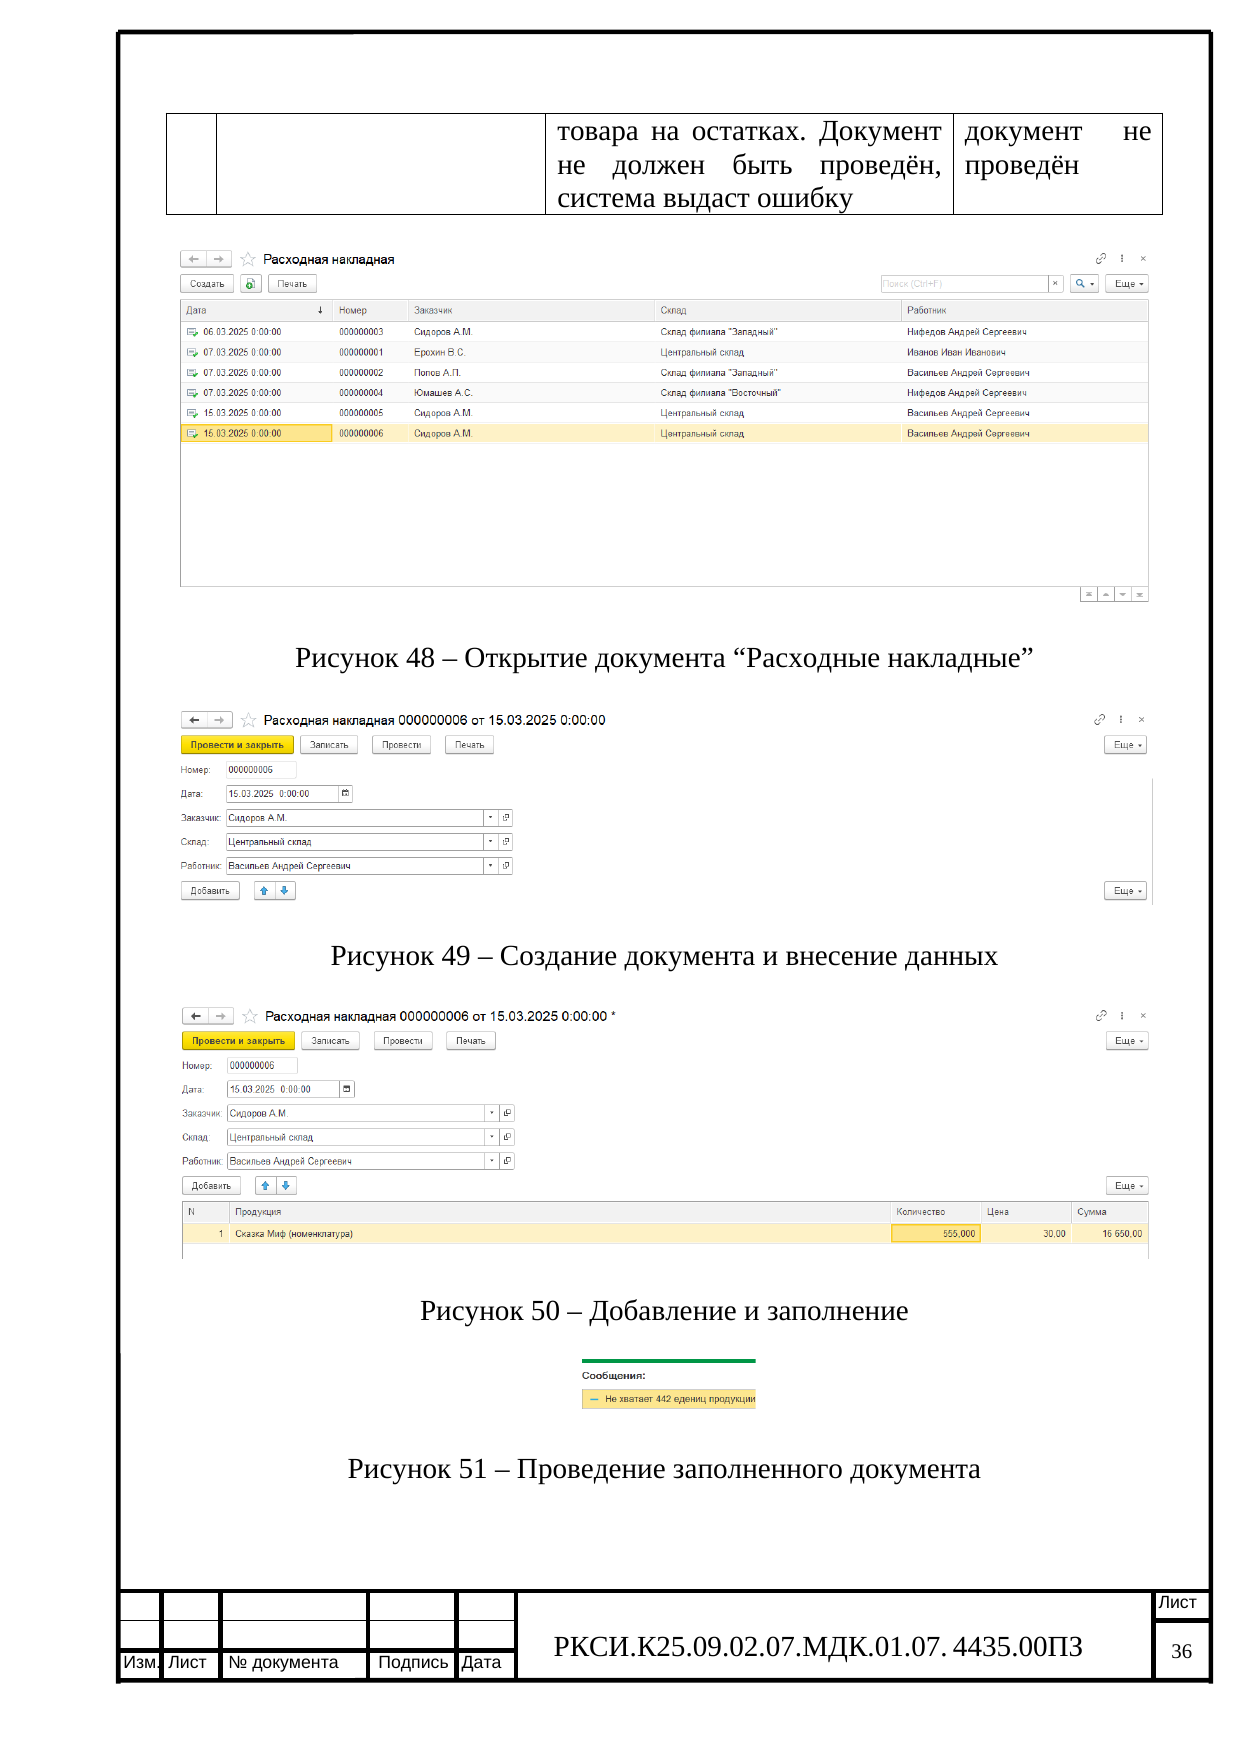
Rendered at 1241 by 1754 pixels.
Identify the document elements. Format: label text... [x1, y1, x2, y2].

text Рисунок 50 – Добавление и заполнение [177, 1293, 1152, 1326]
text Рисунок 51 – Проведение заполненного документа [177, 1451, 1152, 1484]
picture [177, 706, 1153, 905]
table_cell 4 [167, 114, 216, 214]
picture [573, 1359, 756, 1418]
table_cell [954, 114, 1162, 214]
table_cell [217, 114, 545, 214]
picture [177, 1005, 1153, 1259]
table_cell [546, 114, 953, 214]
text Рисунок 48 – Открытие документа “Расходные накладные” [177, 640, 1152, 673]
text Рисунок 49 – Создание документа и внесение данных [177, 938, 1152, 972]
picture [177, 248, 1153, 607]
